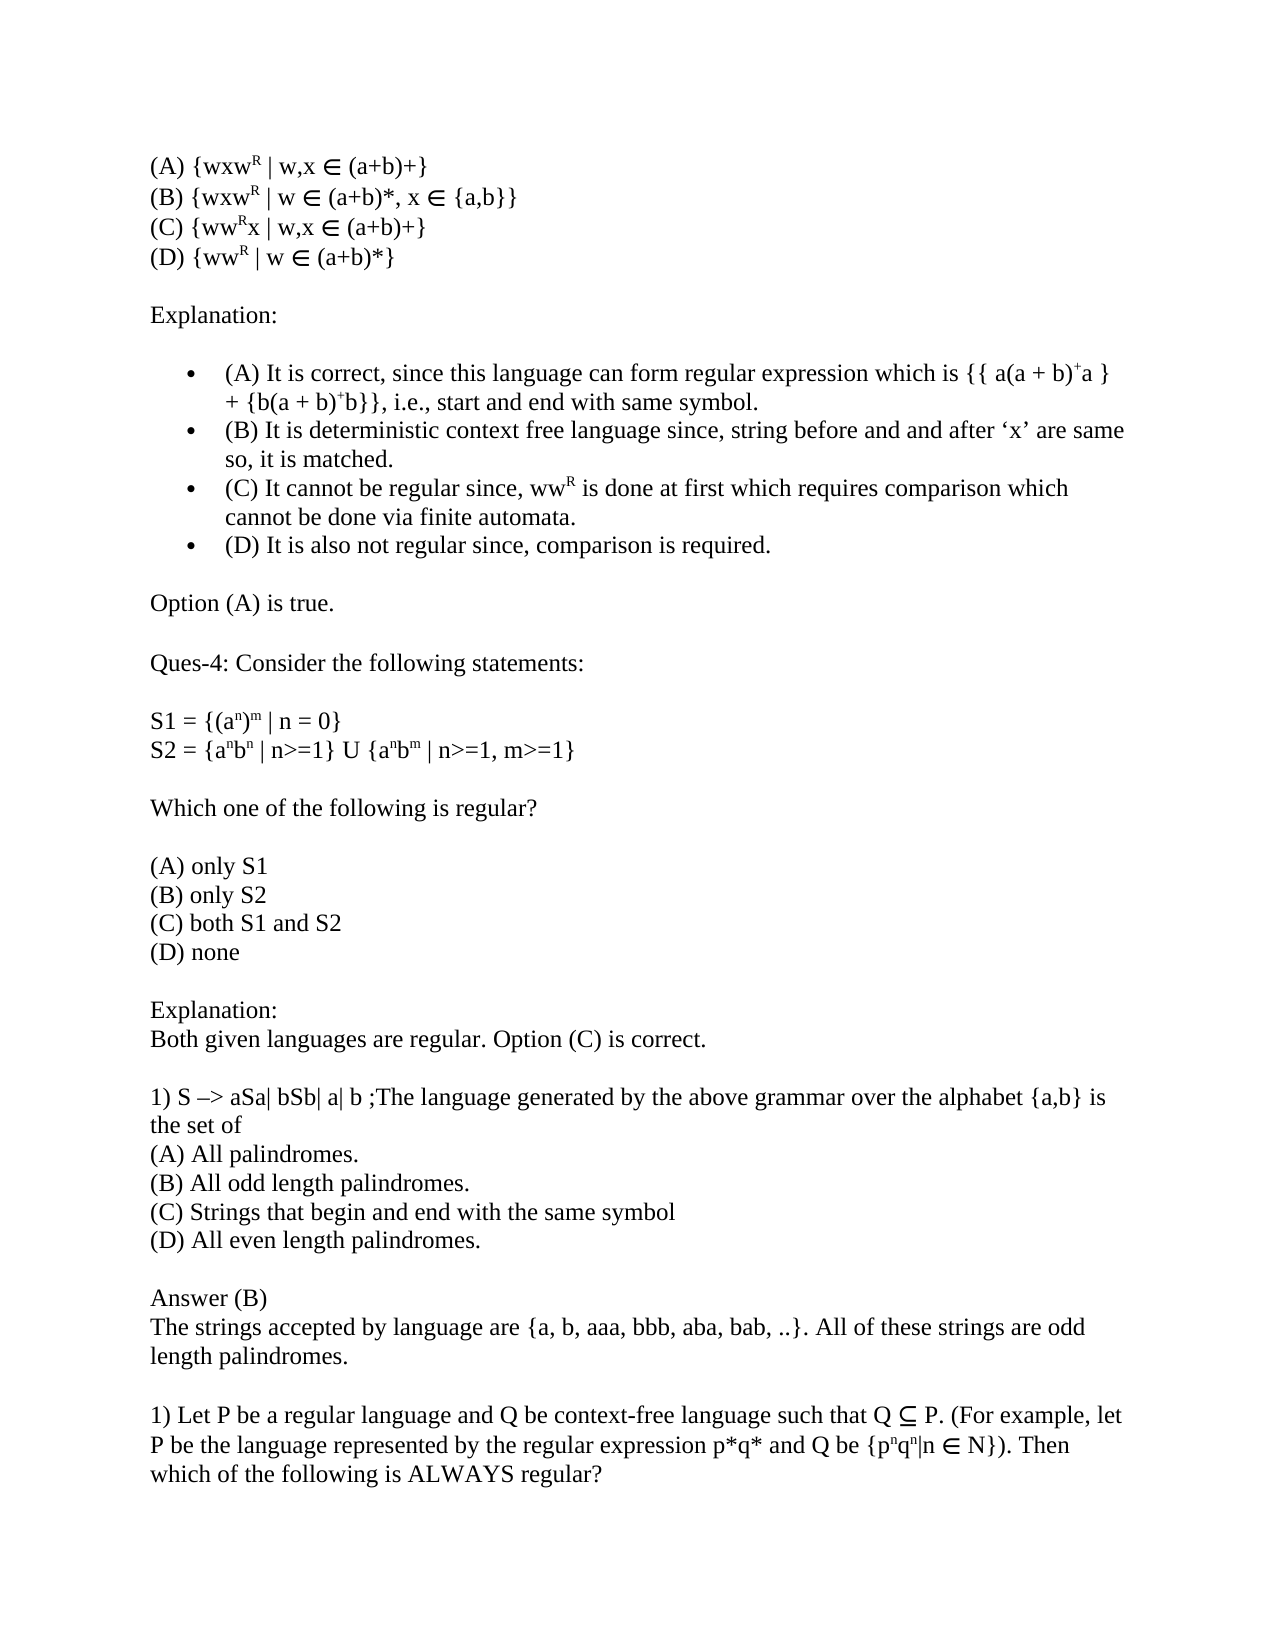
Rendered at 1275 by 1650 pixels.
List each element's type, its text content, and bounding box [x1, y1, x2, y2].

list (D) It is also not regular since, comparison is required. [187, 530, 1125, 559]
text (A) only S1 (B) only S2 (C) both S1 and S2 (D) none [150, 851, 1125, 966]
text Option (A) is true. [150, 588, 1125, 617]
text S2 = {anbn | n>=1} U {anbm | n>=1, m>=1} [150, 735, 1125, 764]
list (B) It is deterministic context free language since, string before and and after ‘x’ are same so, it is matched. [187, 415, 1125, 473]
text Explanation: Both given languages are regular. Option (C) is correct. [150, 995, 1125, 1053]
text Answer (B) The strings accepted by language are {a, b, aaa, bbb, aba, bab, ..}. All of these strings are odd length palindromes. [150, 1283, 1125, 1370]
list (C) It cannot be regular since, wwR is done at first which requires comparison which cannot be done via finite automata. [187, 473, 1125, 530]
text 1) S –> aSa| bSb| a| b ;The language generated by the above grammar over the alphabet {a,b} is the set of (A) All palindromes. (B) All odd length palindromes. (C) Strings that begin and end with the same symbol (D) All even length palindromes. [150, 1082, 1125, 1254]
text (A) {wxwR | w,x ∈ (a+b)+} (B) {wxwR | w ∈ (a+b)*, x ∈ {a,b}} (C) {wwRx | w,x ∈ (a+b)+} (D) {wwR | w ∈ (a+b)*} [150, 150, 1125, 271]
list (A) It is correct, since this language can form regular expression which is {{ a(a + b)+a } + {b(a + b)+b}}, i.e., start and end with same symbol. [187, 358, 1125, 415]
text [150, 1399, 1125, 1488]
text Which one of the following is regular? [150, 793, 1125, 822]
text S1 = {(an)m | n = 0} [150, 706, 1125, 735]
text Explanation: [150, 300, 1125, 329]
text Ques-4: Consider the following statements: [150, 648, 1125, 677]
